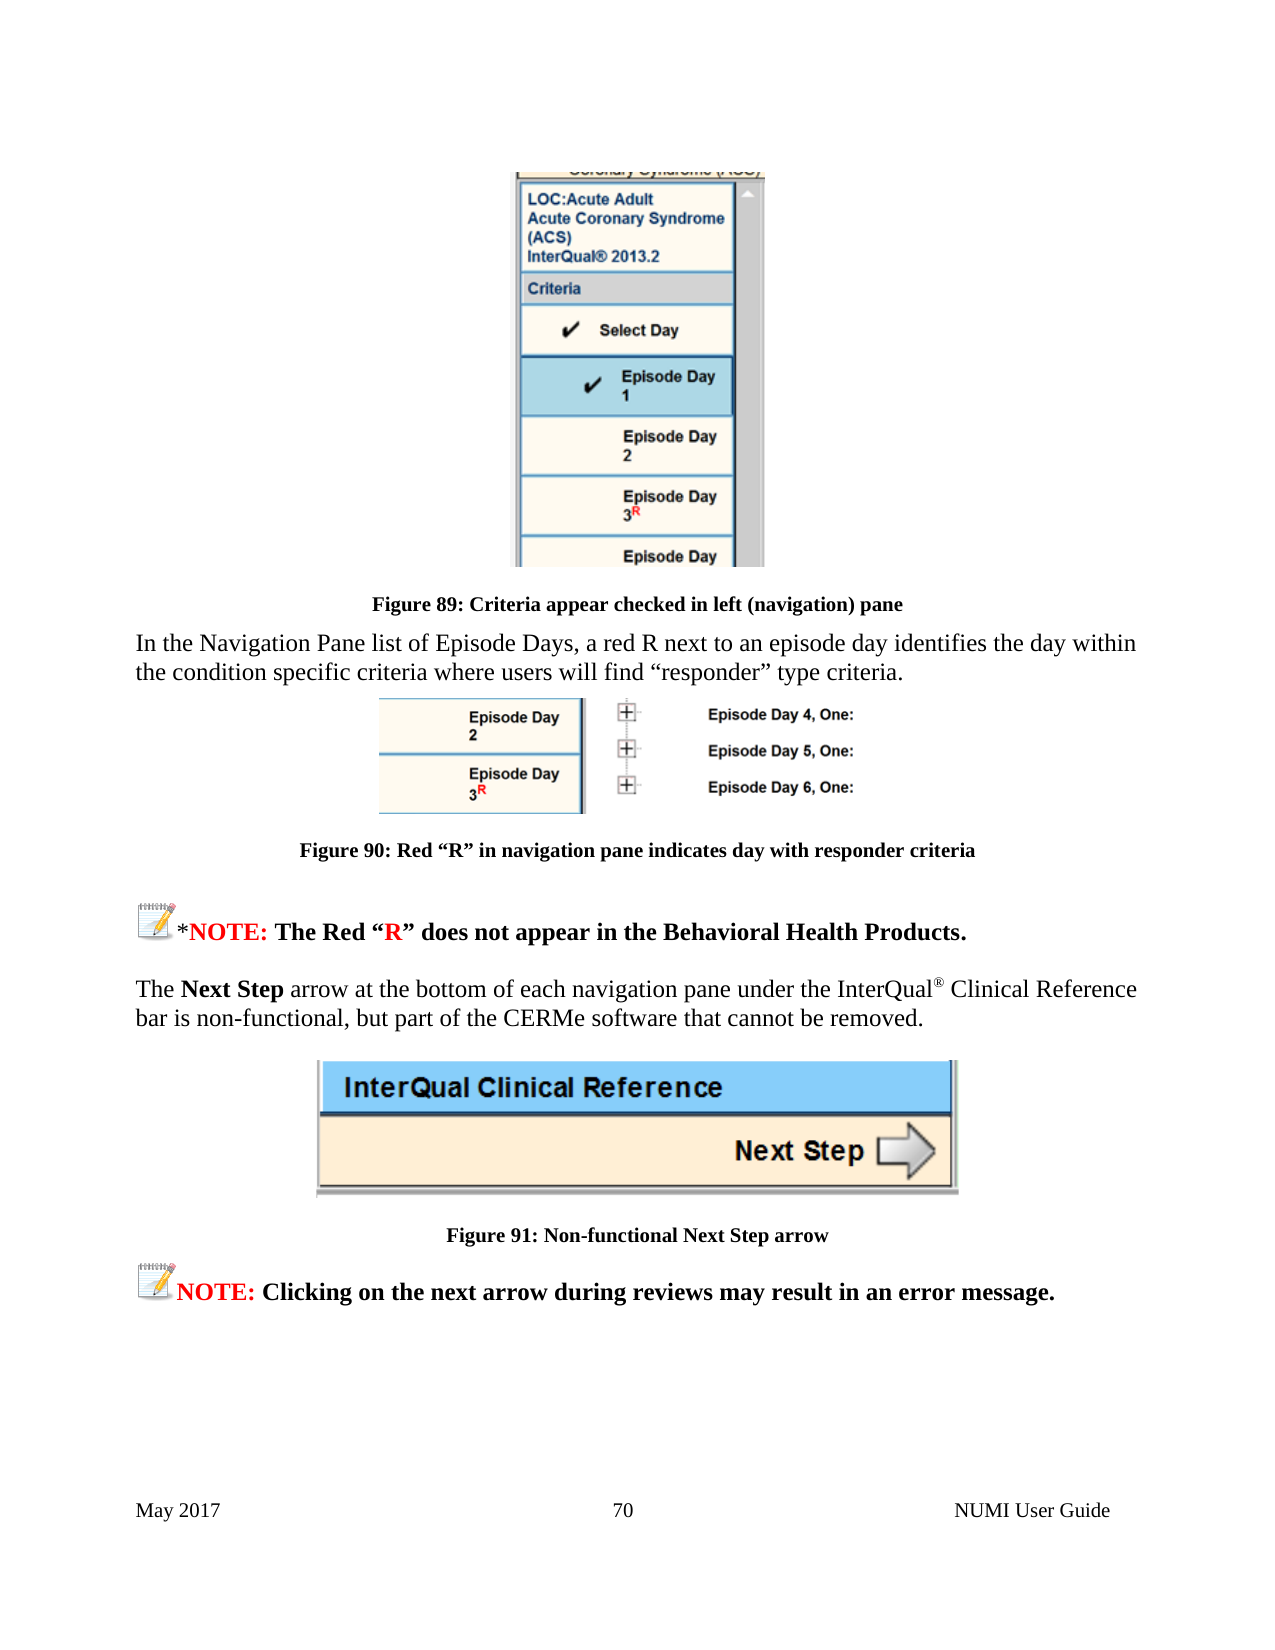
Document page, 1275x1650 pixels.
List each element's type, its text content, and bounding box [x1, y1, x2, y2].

picture [510, 172, 765, 567]
text The Next Step arrow at the bottom of each navigation pane under the InterQual® Clinical Reference bar is non-functional, but part of the CERMe software that cannot be removed. [135, 974, 1139, 1032]
text In the Navigation Pane list of Episode Days, a red R next to an episode day identifies the day within the condition specific criteria where users will find “responder” type criteria. [135, 628, 1139, 686]
picture [135, 1259, 177, 1301]
text *NOTE: The Red “R” does not appear in the Behavioral Health Products. [135, 899, 1139, 946]
picture [135, 899, 177, 941]
text Figure 90: Red “R” in navigation pane indicates day with responder criteria [135, 838, 1139, 862]
text Figure 89: Criteria appear checked in left (navigation) pane [135, 592, 1139, 616]
picture [316, 1060, 959, 1198]
picture [373, 698, 903, 814]
text NOTE: Clicking on the next arrow during reviews may result in an error message. [135, 1259, 1139, 1306]
text Figure 91: Non-functional Next Step arrow [135, 1222, 1139, 1247]
